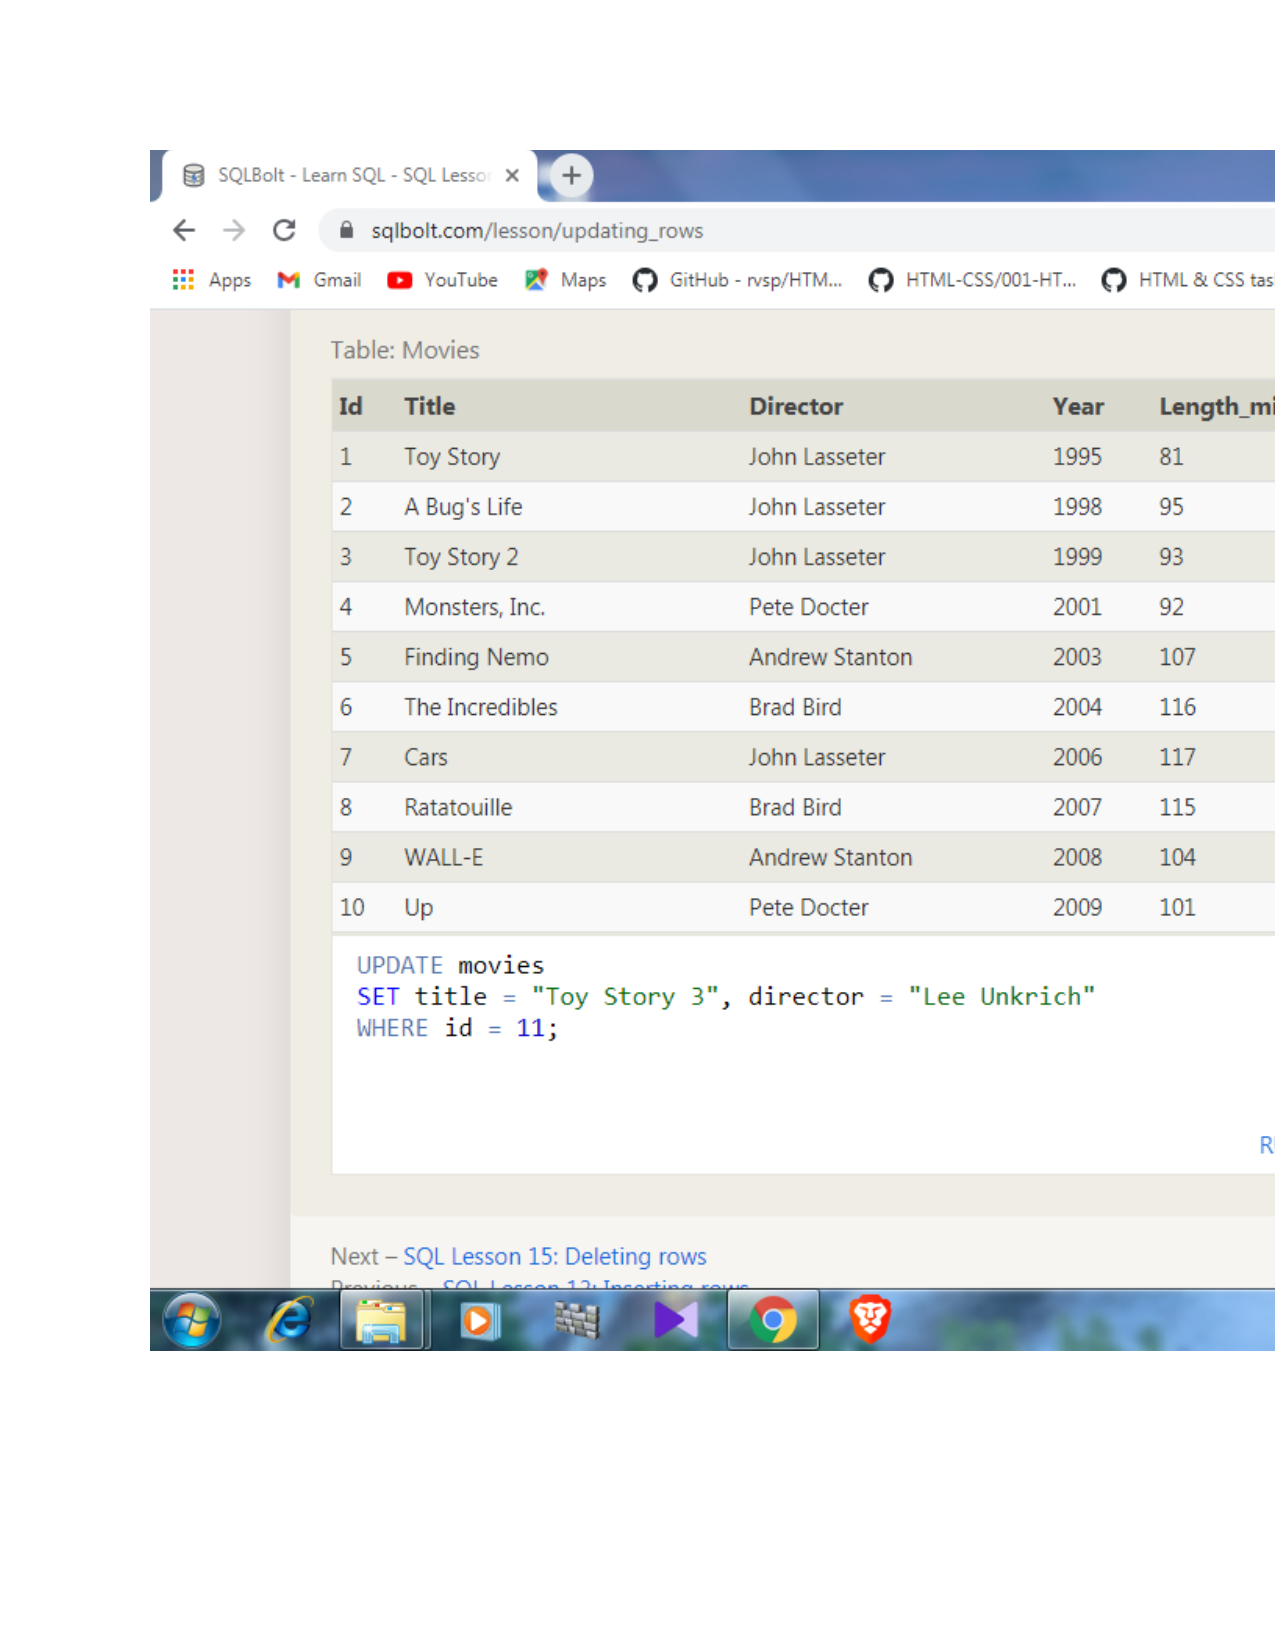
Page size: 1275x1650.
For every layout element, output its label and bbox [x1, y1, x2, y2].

picture [150, 150, 1275, 1351]
